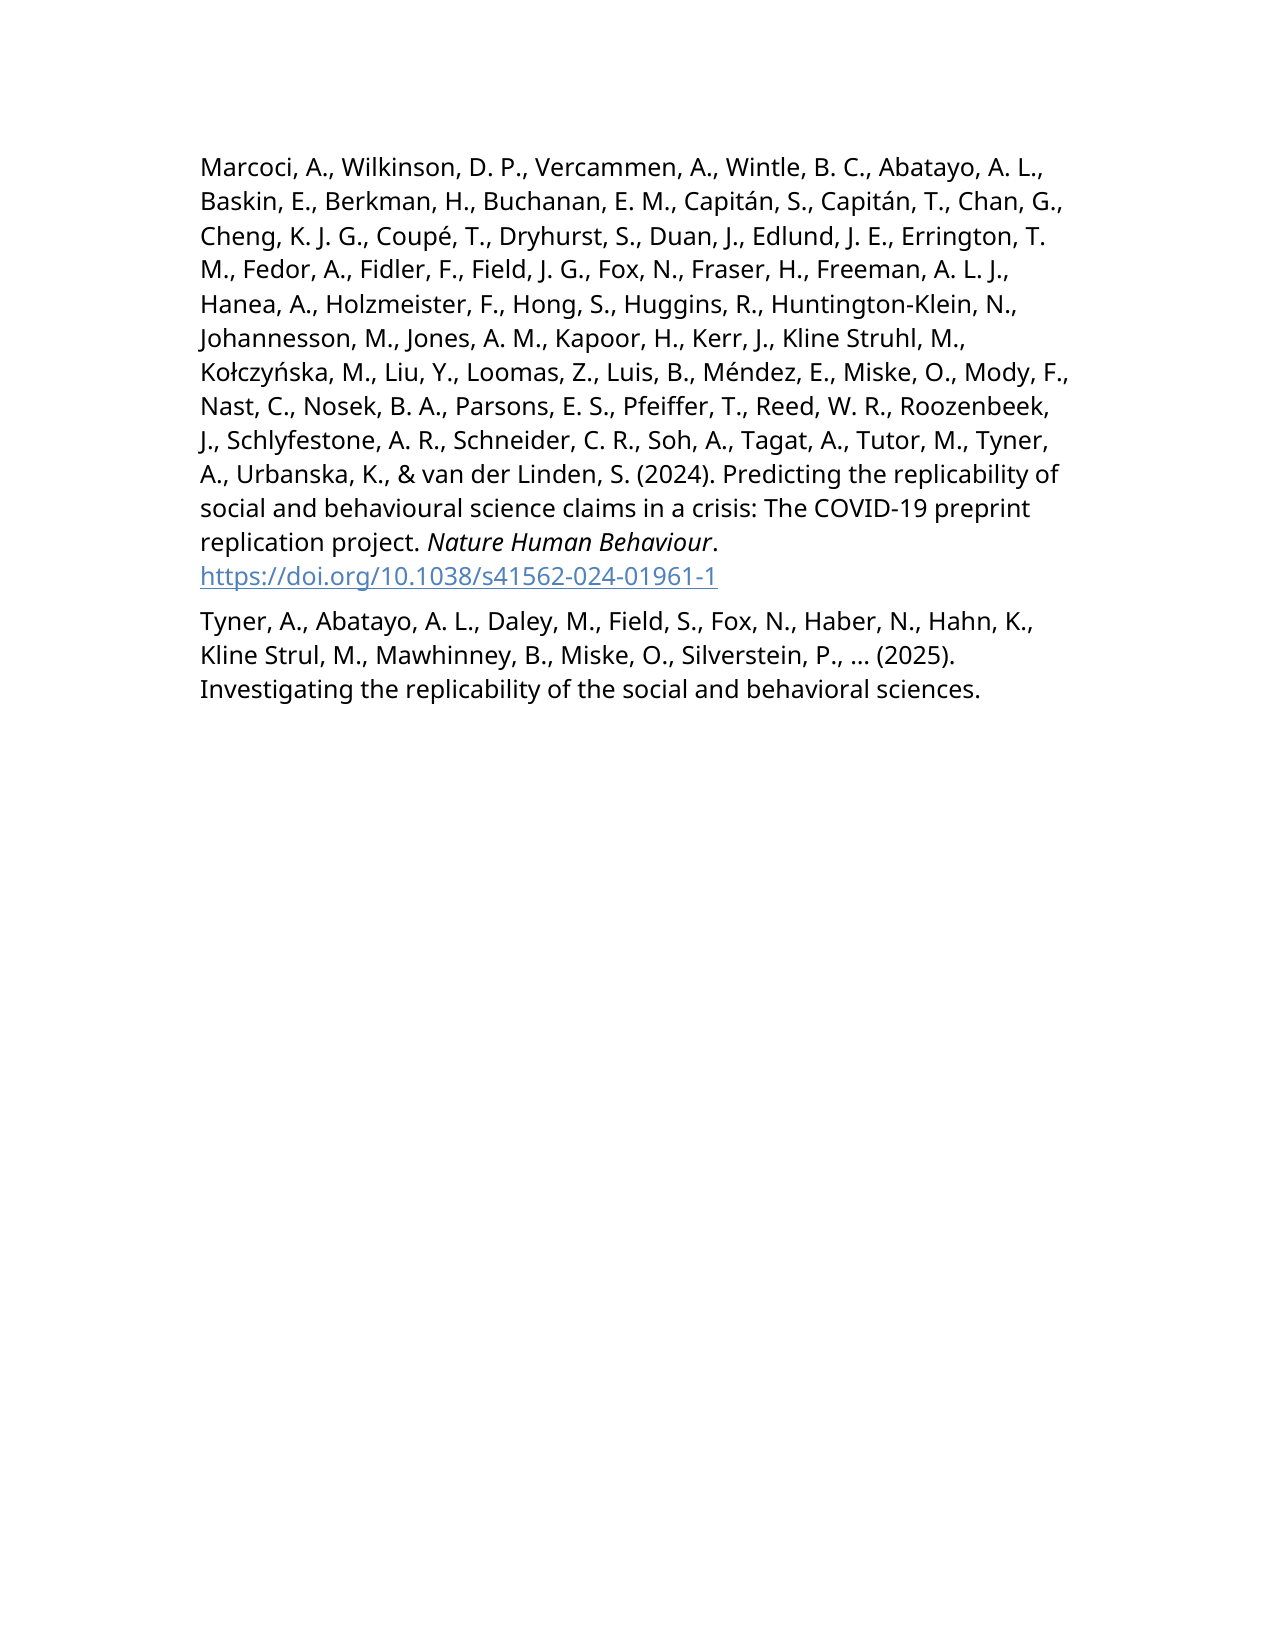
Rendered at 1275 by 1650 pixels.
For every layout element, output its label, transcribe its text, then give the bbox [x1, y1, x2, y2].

text Marcoci, A., Wilkinson, D. P., Vercammen, A., Wintle, B. C., Abatayo, A. L., Baskin, E., Berkman, H., Buchanan, E. M., Capitán, S., Capitán, T., Chan, G., Cheng, K. J. G., Coupé, T., Dryhurst, S., Duan, J., Edlund, J. E., Errington, T. M., Fedor, A., Fidler, F., Field, J. G., Fox, N., Fraser, H., Freeman, A. L. J., Hanea, A., Holzmeister, F., Hong, S., Huggins, R., Huntington-Klein, N., Johannesson, M., Jones, A. M., Kapoor, H., Kerr, J., Kline Struhl, M., Kołczyńska, M., Liu, Y., Loomas, Z., Luis, B., Méndez, E., Miske, O., Mody, F., Nast, C., Nosek, B. A., Parsons, E. S., Pfeiffer, T., Reed, W. R., Roozenbeek, J., Schlyfestone, A. R., Schneider, C. R., Soh, A., Tagat, A., Tutor, M., Tyner, A., Urbanska, K., & van der Linden, S. (2024). Predicting the replicability of social and behavioural science claims in a crisis: The COVID-19 preprint replication project. Nature Human Behaviour. https://doi.org/10.1038/s41562-024-01961-1 [200, 150, 1075, 593]
text Tyner, A., Abatayo, A. L., Daley, M., Field, S., Fox, N., Haber, N., Hahn, K., Kline Strul, M., Mawhinney, B., Miske, O., Silverstein, P., … (2025). Investigating the replicability of the social and behavioral sciences. [200, 603, 1075, 705]
